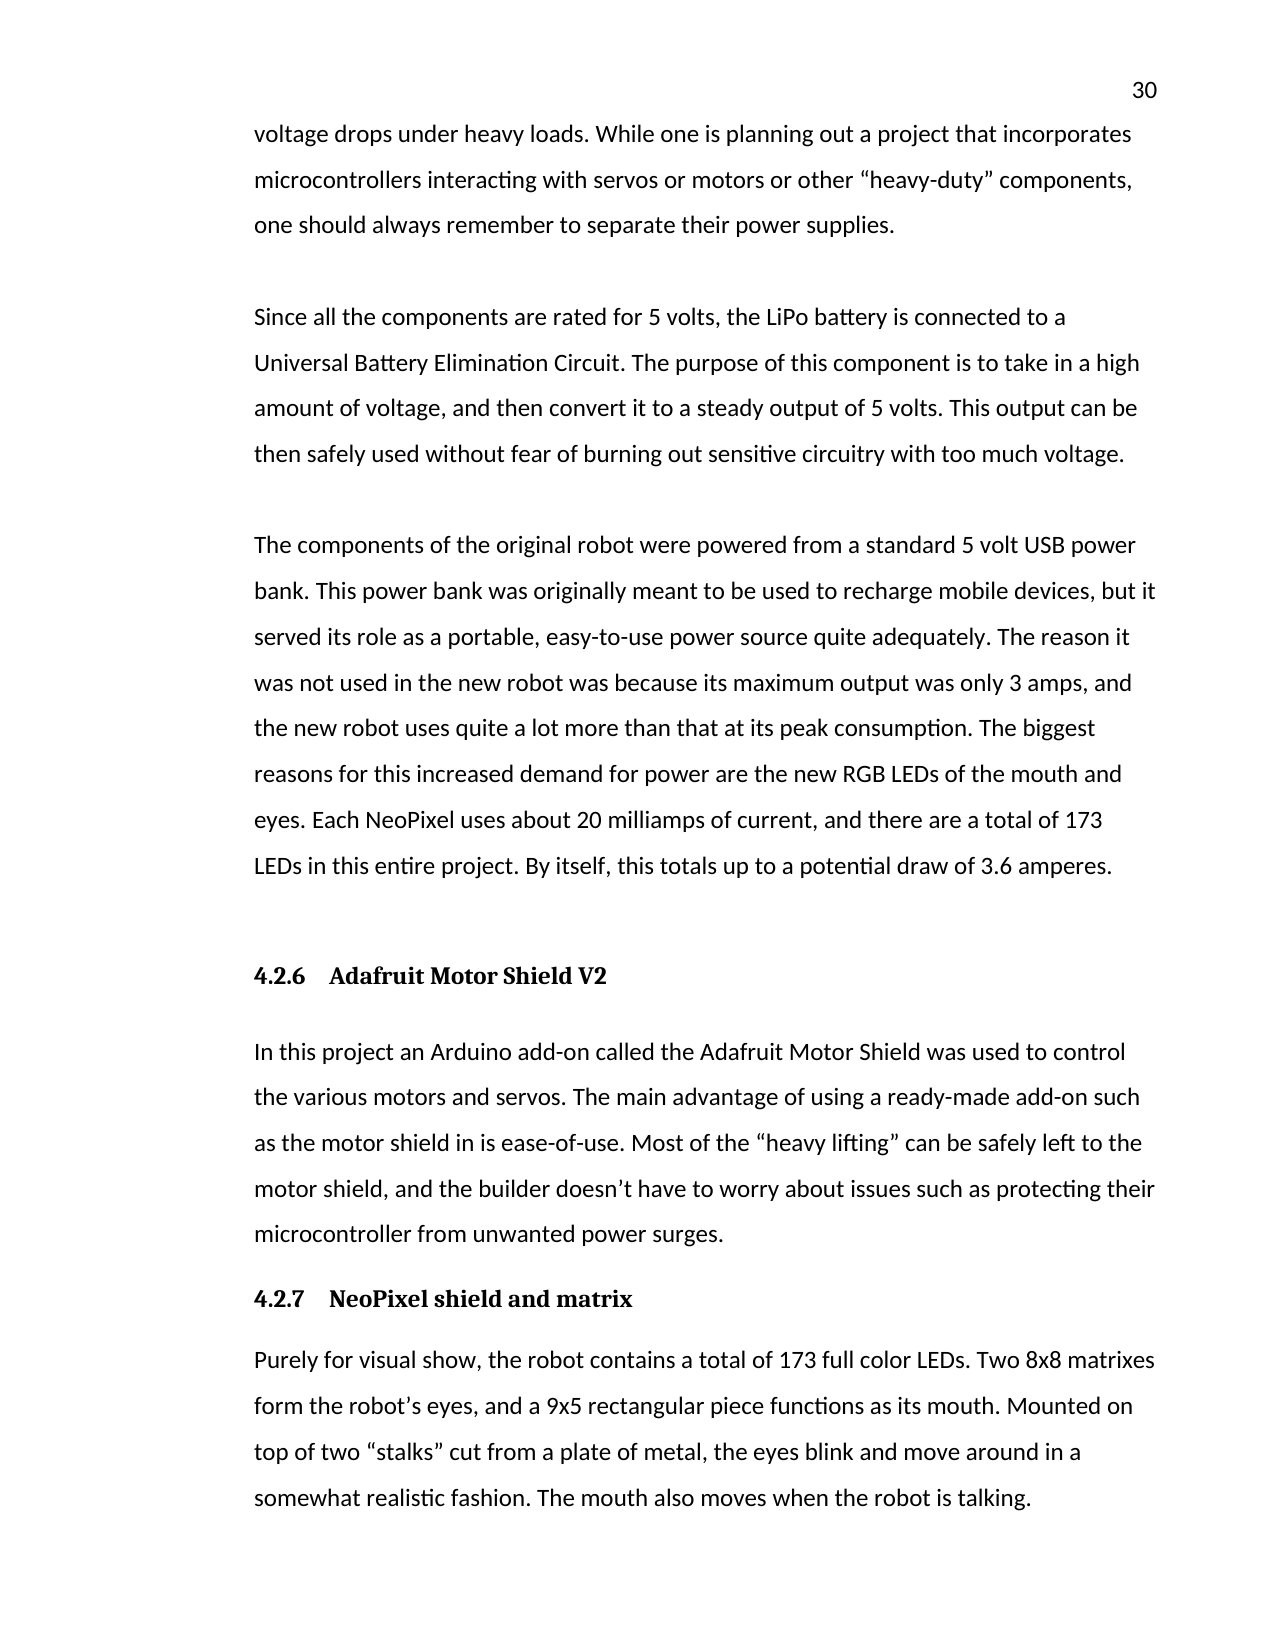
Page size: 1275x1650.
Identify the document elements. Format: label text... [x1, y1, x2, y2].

text The components of the original robot were powered from a standard 5 volt USB power bank. This power bank was originally meant to be used to recharge mobile devices, but it served its role as a portable, easy-to-use power source quite adequately. The reason it was not used in the new robot was because its maximum output was only 3 amps, and the new robot uses quite a lot more than that at its peak consumption. The biggest reasons for this increased demand for power are the new RGB LEDs of the mouth and eyes. Each NeoPixel uses about 20 milliamps of current, and there are a total of 173 LEDs in this entire project. By itself, this totals up to a potential draw of 3.6 amperes. [254, 530, 1157, 880]
text Since all the components are rated for 5 volts, the LiPo battery is connected to a Universal Battery Elimination Circuit. The purpose of this component is to take in a high amount of voltage, and then convert it to a steady output of 5 volts. This output can be then safely used without fear of burning out sensitive circuitry with too much voltage. [254, 301, 1157, 469]
text In this project an Arduino add-on called the Adafruit Motor Shield was used to control the various motors and servos. The main advantage of using a ready-made add-on such as the motor shield in is ease-of-use. Most of the “heavy lifting” can be safely left to the motor shield, and the builder doesn’t have to worry about issues such as protecting their microcontroller from unwanted power surges. [254, 1036, 1157, 1249]
subtitle Adafruit Motor Shield V2 [254, 962, 1157, 991]
subtitle NeoPixel shield and matrix [254, 1285, 1157, 1314]
text Purely for visual show, the robot contains a total of 173 full color LEDs. Two 8x8 matrixes form the robot’s eyes, and a 9x5 rectangular piece functions as its mouth. Mounted on top of two “stalks” cut from a plate of metal, the eyes blink and move around in a somewhat realistic fashion. The mouth also moves when the robot is talking. [254, 1344, 1157, 1512]
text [254, 118, 1157, 240]
